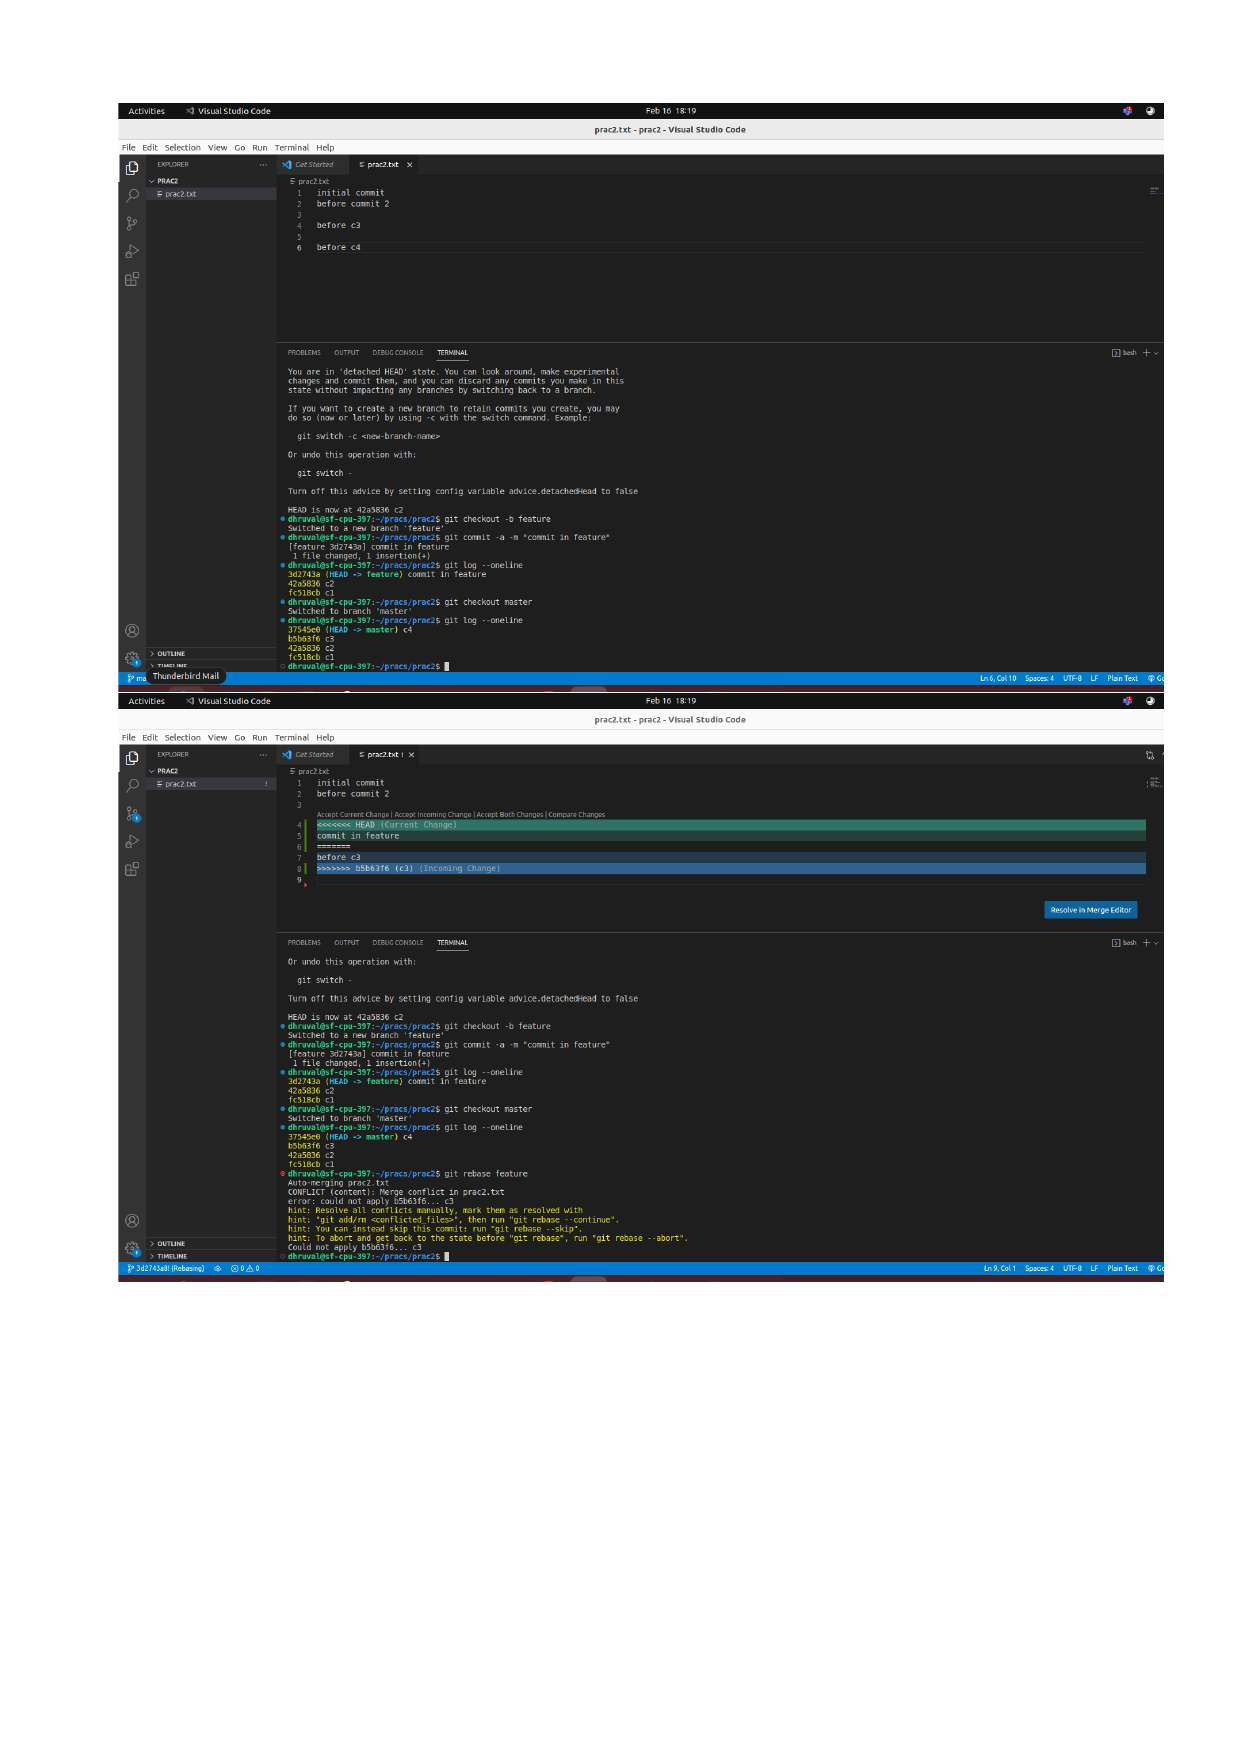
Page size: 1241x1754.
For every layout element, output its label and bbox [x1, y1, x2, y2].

picture [118, 693, 1164, 1282]
picture [118, 103, 1164, 692]
